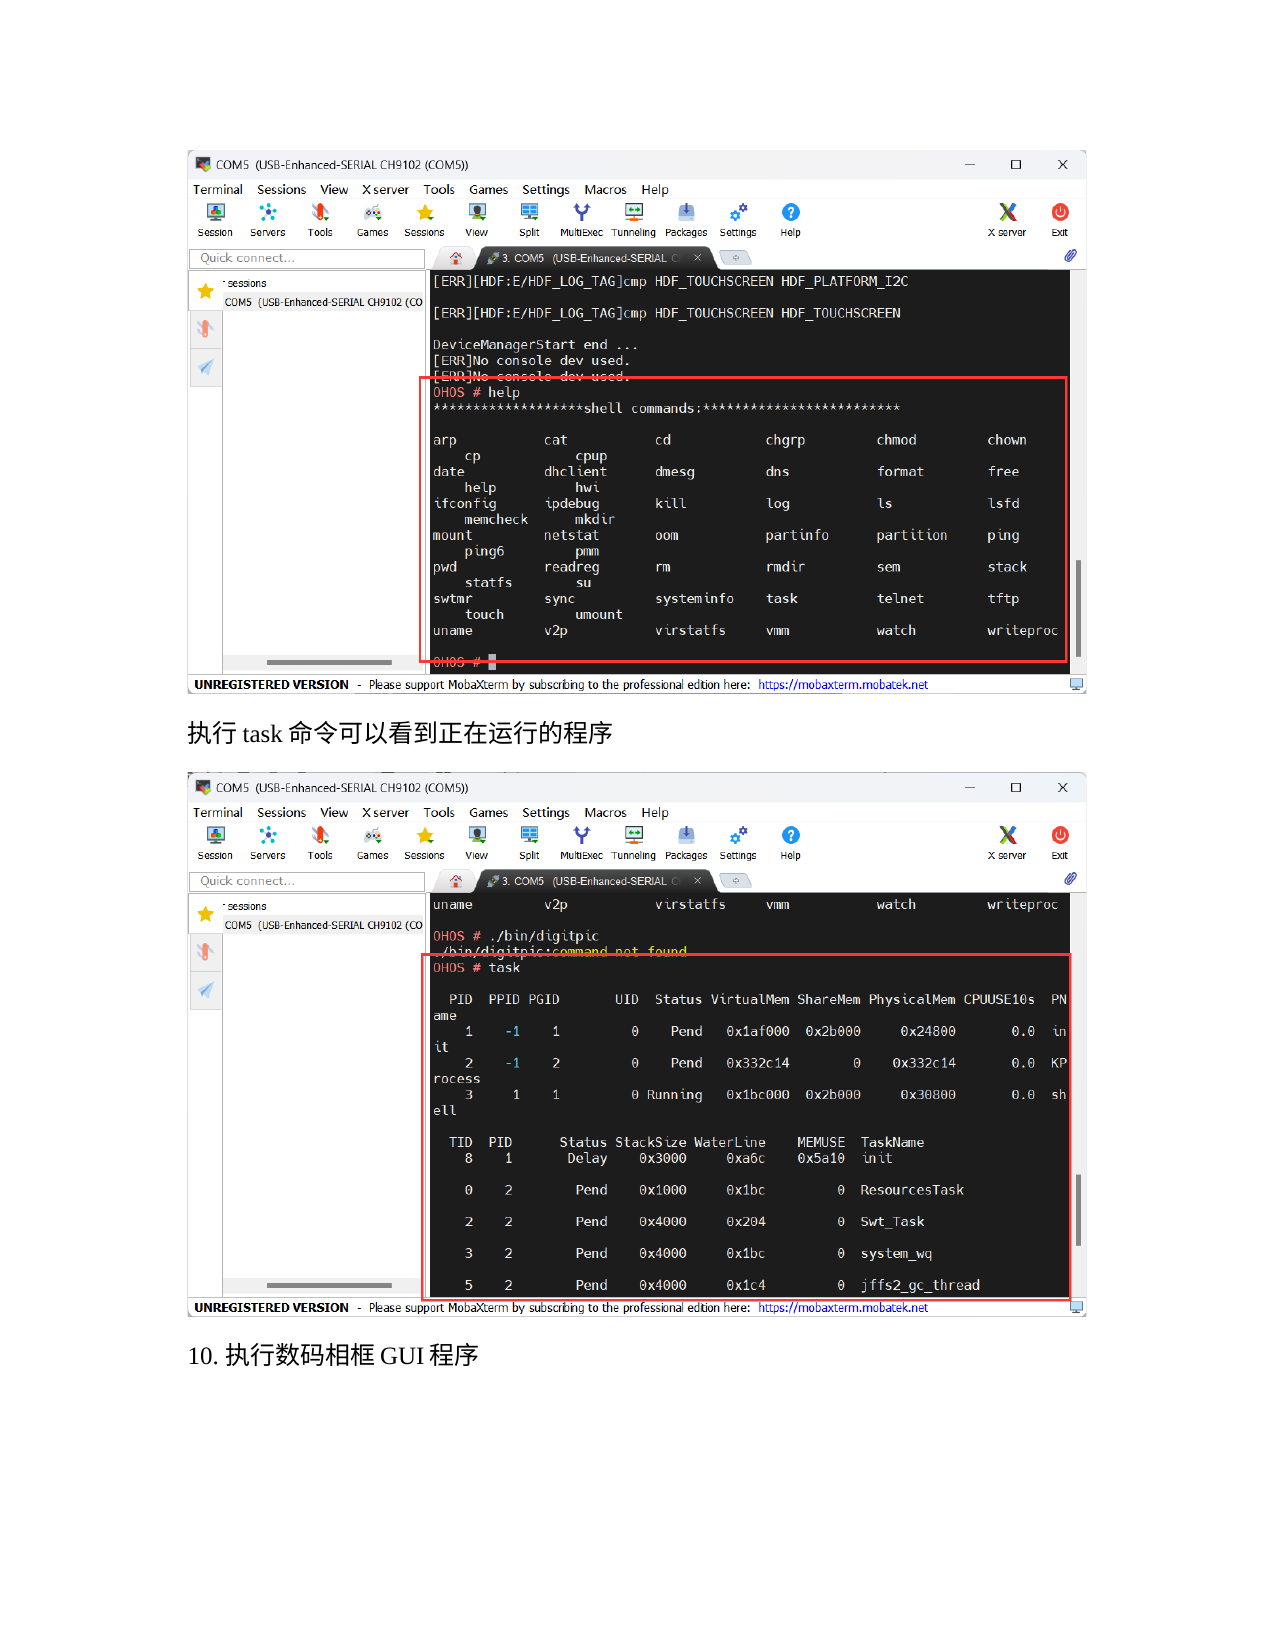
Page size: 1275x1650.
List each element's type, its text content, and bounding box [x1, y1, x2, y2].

list 执行数码相框GUI程序 [187, 1336, 1087, 1372]
picture [187, 150, 1087, 694]
list 执行task命令可以看到正在运行的程序 [187, 713, 1087, 749]
picture [187, 772, 1087, 1317]
